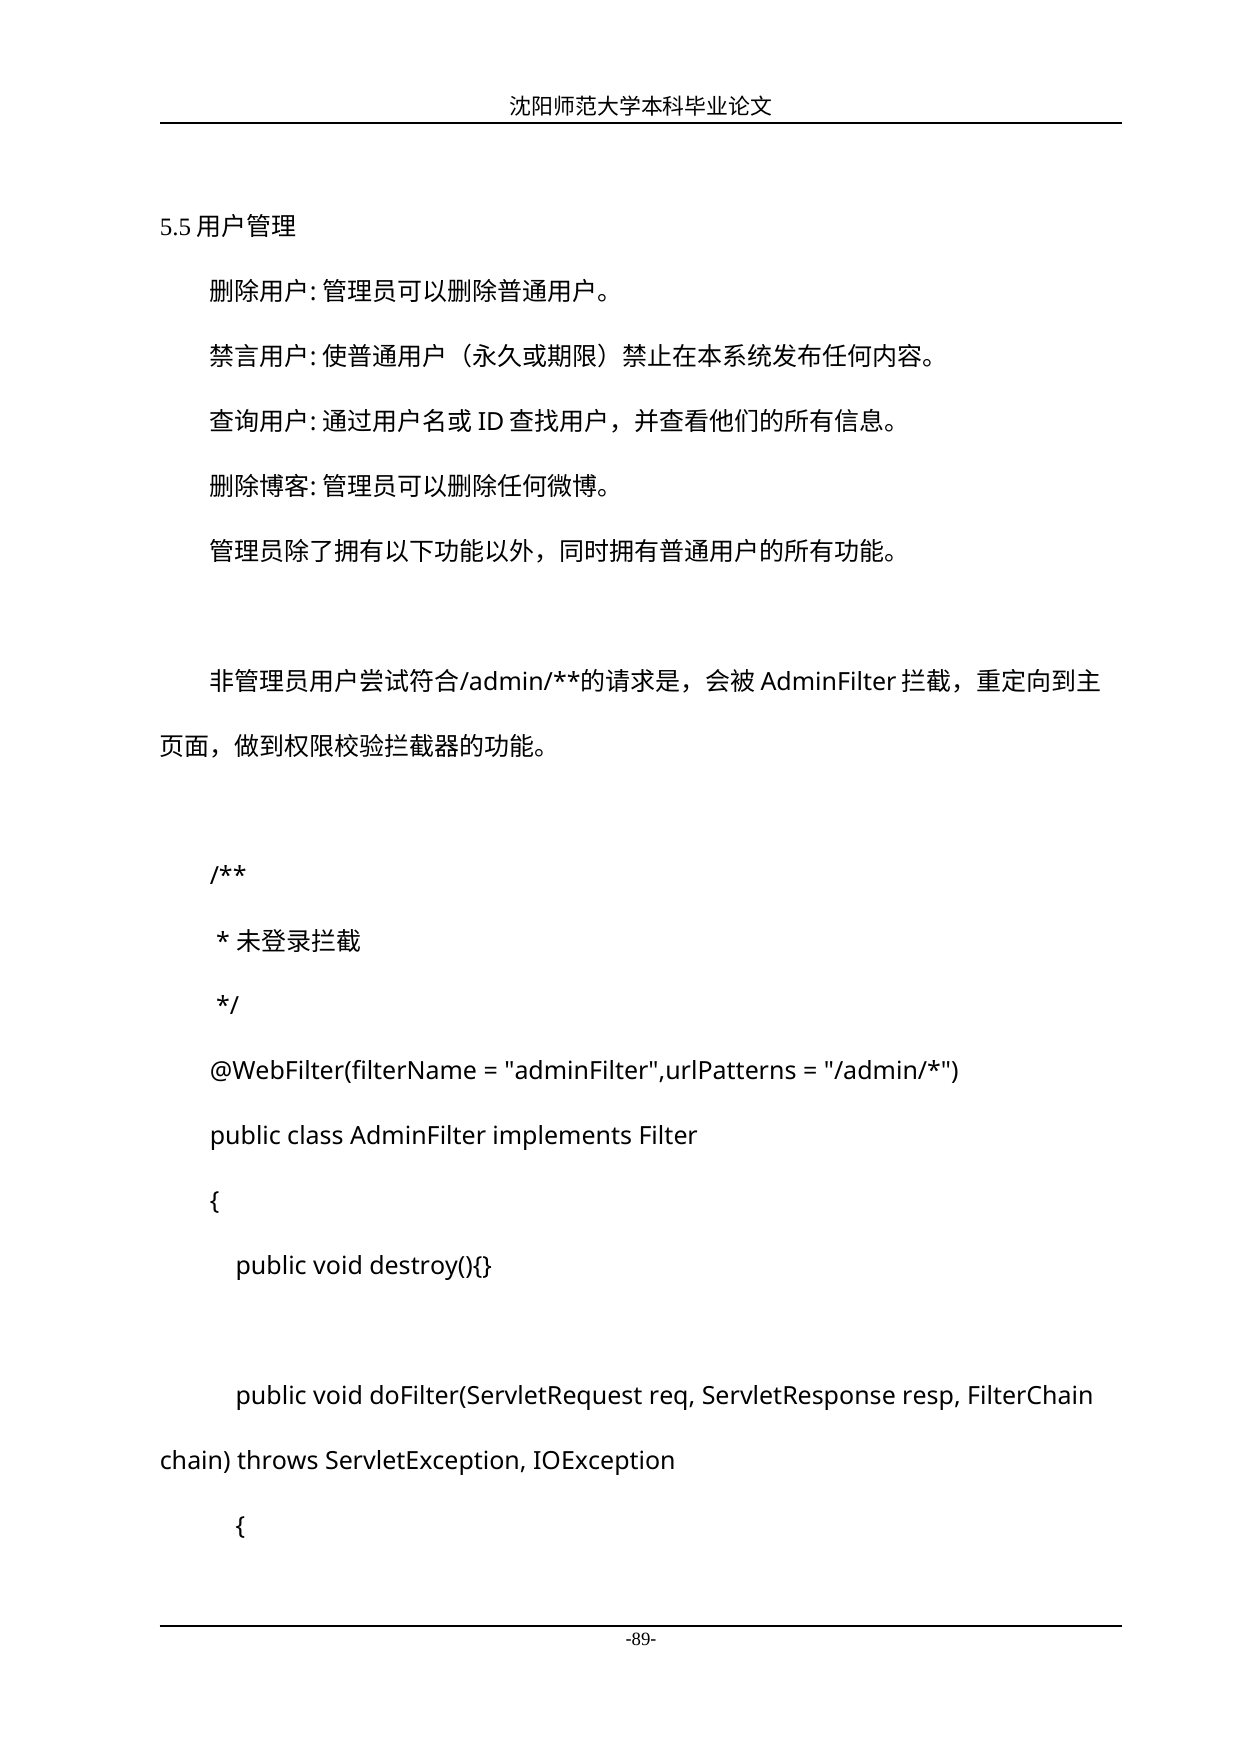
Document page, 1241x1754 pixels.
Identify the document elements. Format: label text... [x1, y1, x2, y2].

text 非管理员用户尝试符合/admin/**的请求是，会被AdminFilter拦截，重定向到主页面，做到权限校验拦截器的功能。 [159, 647, 1122, 777]
text 管理员除了拥有以下功能以外，同时拥有普通用户的所有功能。 [159, 517, 1122, 582]
text * 未登录拦截 [159, 907, 1122, 972]
text public void doFilter(ServletRequest req, ServletResponse resp, FilterChain chain) throws ServletException, IOException [159, 1362, 1122, 1492]
text public void destroy(){} [159, 1232, 1122, 1297]
text { [159, 1492, 1122, 1557]
text @WebFilter(filterName = "adminFilter",urlPatterns = "/admin/*") [159, 1037, 1122, 1102]
text /** [159, 842, 1122, 907]
text 查询用户: 通过用户名或ID查找用户，并查看他们的所有信息。 [159, 387, 1122, 452]
subtitle 5.5用户管理 [159, 192, 1122, 257]
text 删除用户: 管理员可以删除普通用户。 [159, 257, 1122, 322]
text 禁言用户: 使普通用户（永久或期限）禁止在本系统发布任何内容。 [159, 322, 1122, 387]
text */ [159, 972, 1122, 1037]
text { [159, 1167, 1122, 1232]
text public class AdminFilter implements Filter [159, 1102, 1122, 1167]
text 删除博客: 管理员可以删除任何微博。 [159, 452, 1122, 517]
